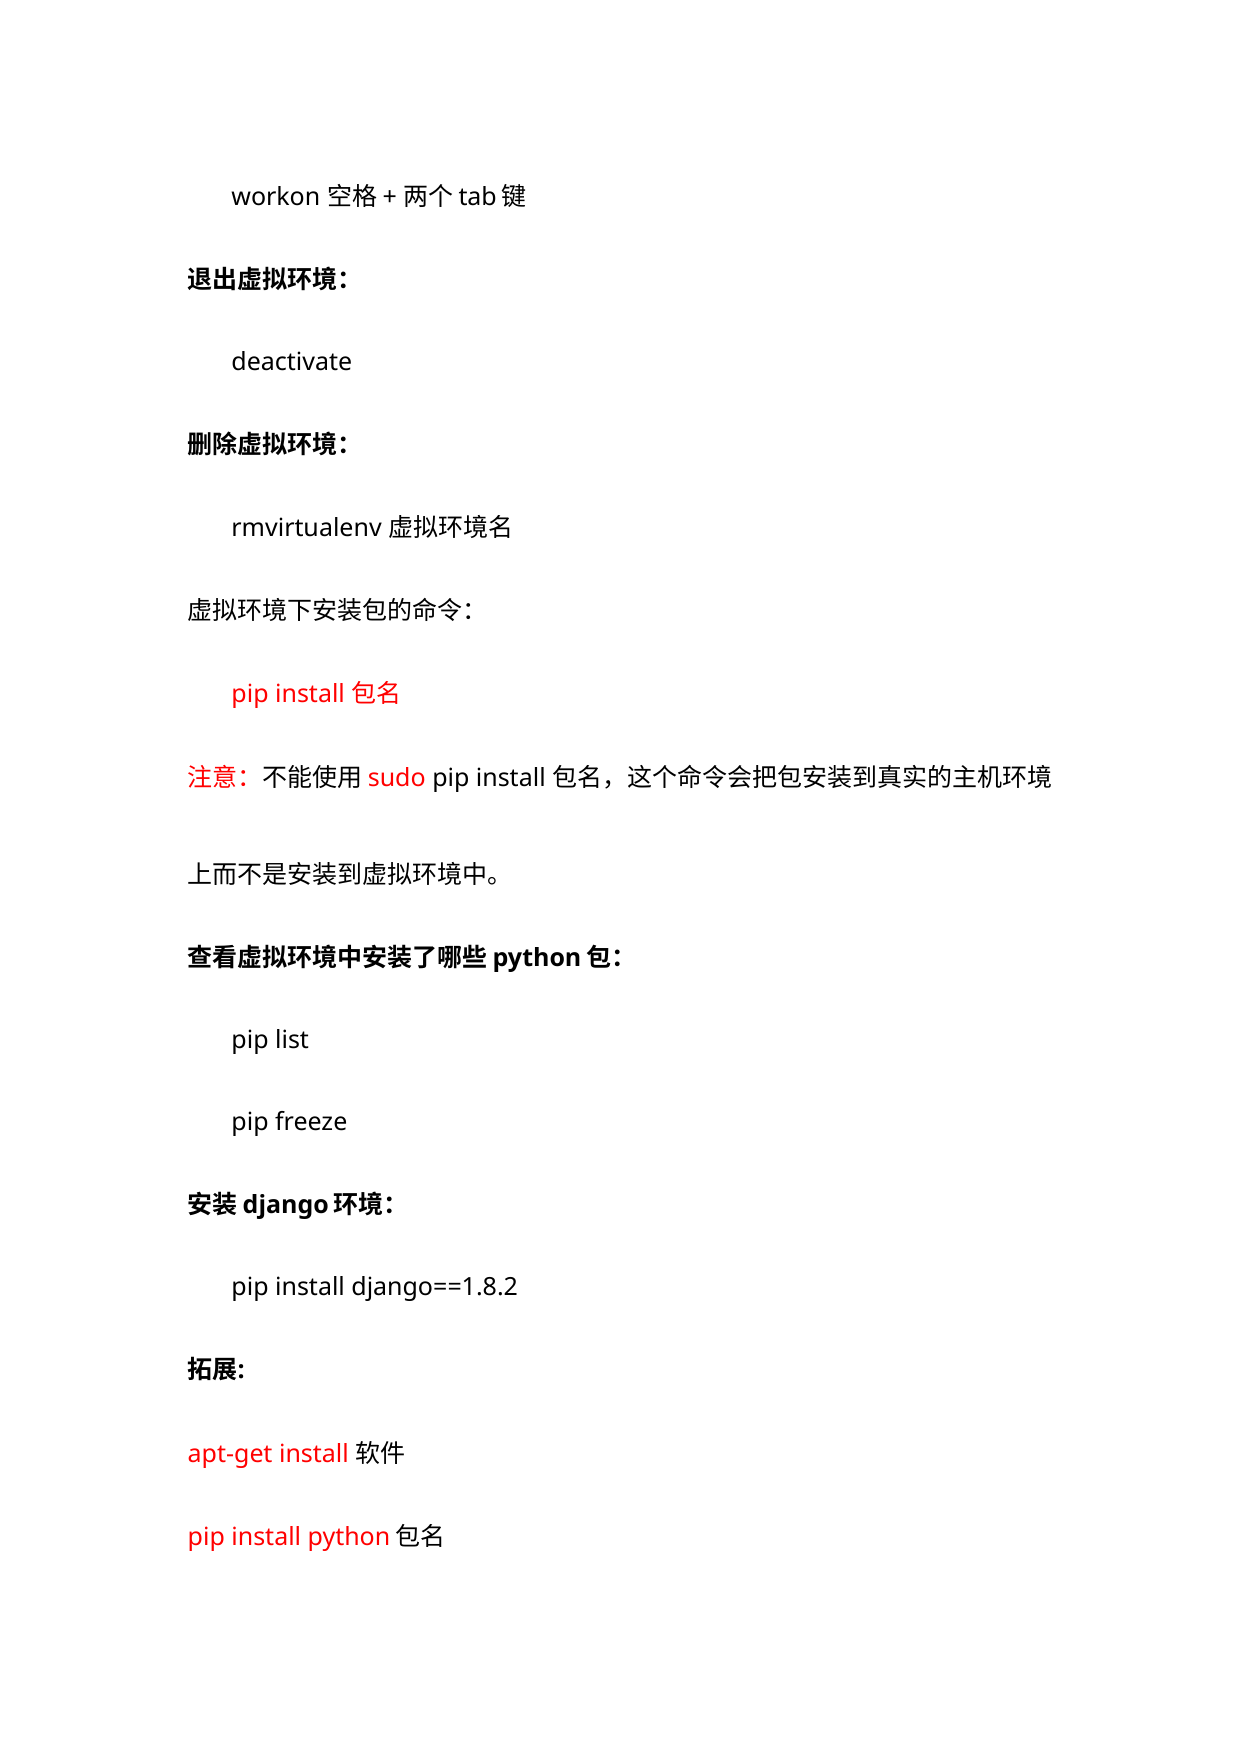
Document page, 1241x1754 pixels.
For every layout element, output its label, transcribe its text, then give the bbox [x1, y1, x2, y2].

text 虚拟环境下安装包的命令： [187, 576, 1053, 641]
text 拓展: [187, 1336, 1053, 1401]
text rmvirtualenv 虚拟环境名 [187, 493, 1053, 558]
text apt-get install 软件 [187, 1419, 1053, 1484]
text workon 空格 + 两个tab键 [187, 162, 1053, 227]
text 注意：不能使用sudo pip install 包名，这个命令会把包安装到真实的主机环境上而不是安装到虚拟环境中。 [187, 743, 1053, 905]
text pip freeze [187, 1088, 1053, 1153]
text 安装django环境： [187, 1170, 1053, 1235]
text pip install django==1.8.2 [187, 1253, 1053, 1318]
text 退出虚拟环境： [187, 245, 1053, 310]
text 删除虚拟环境： [187, 410, 1053, 475]
text 查看虚拟环境中安装了哪些python包： [187, 923, 1053, 988]
text pip install python包名 [187, 1502, 1053, 1567]
text deactivate [187, 328, 1053, 393]
text pip list [187, 1006, 1053, 1071]
text pip install 包名 [187, 659, 1053, 724]
